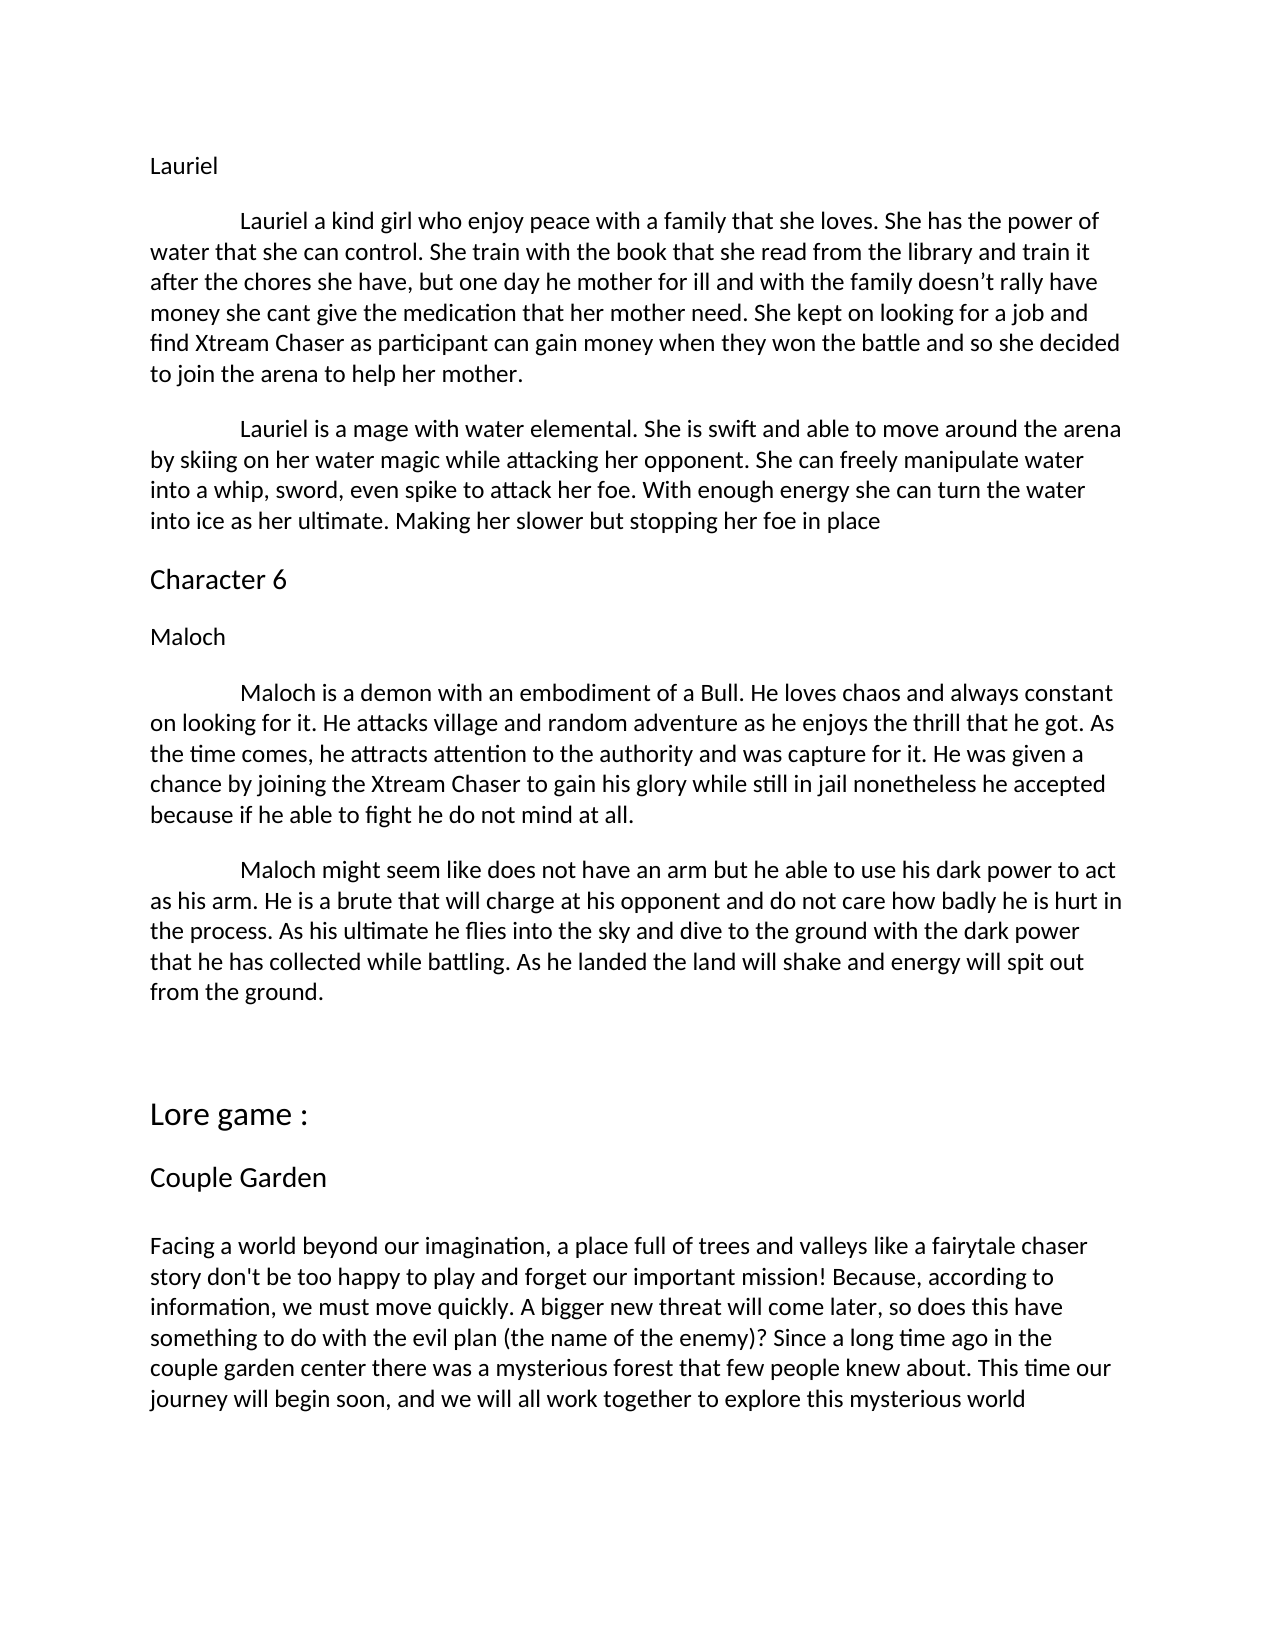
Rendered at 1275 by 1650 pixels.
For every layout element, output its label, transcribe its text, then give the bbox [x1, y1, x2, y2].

text Maloch might seem like does not have an arm but he able to use his dark power to act as his arm. He is a brute that will charge at his opponent and do not care how badly he is hurt in the process. As his ultimate he flies into the sky and dive to the ground with the dark power that he has collected while battling. As he landed the land will shake and energy will spit out from the ground. [150, 854, 1125, 1007]
text Character 6 [150, 561, 1125, 596]
text Lauriel is a mage with water elemental. She is swift and able to move around the arena by skiing on her water magic while attacking her opponent. She can freely manipulate water into a whip, sword, even spike to attack her foe. With enough energy she can turn the water into ice as her ultimate. Making her slower but stopping her foe in place [150, 414, 1125, 536]
text Maloch is a demon with an embodiment of a Bull. He loves chaos and always constant on looking for it. He attacks village and random adventure as he enjoys the thrill that he got. As the time comes, he attracts attention to the authority and was capture for it. He was given a chance by joining the Xtream Chaser to gain his glory while still in jail nonetheless he accepted because if he able to fight he do not mind at all. [150, 677, 1125, 829]
text Maloch [150, 621, 1125, 652]
text Lauriel [150, 150, 1125, 181]
subtitle Lore game : [150, 1093, 1125, 1134]
text Couple Garden [150, 1159, 1125, 1194]
text Lauriel a kind girl who enjoy peace with a family that she loves. She has the power of water that she can control. She train with the book that she read from the library and train it after the chores she have, but one day he mother for ill and with the family doesn’t rally have money she cant give the medication that her mother need. She kept on looking for a job and find Xtream Chaser as participant can gain money when they won the battle and so she decided to join the arena to help her mother. [150, 206, 1125, 389]
